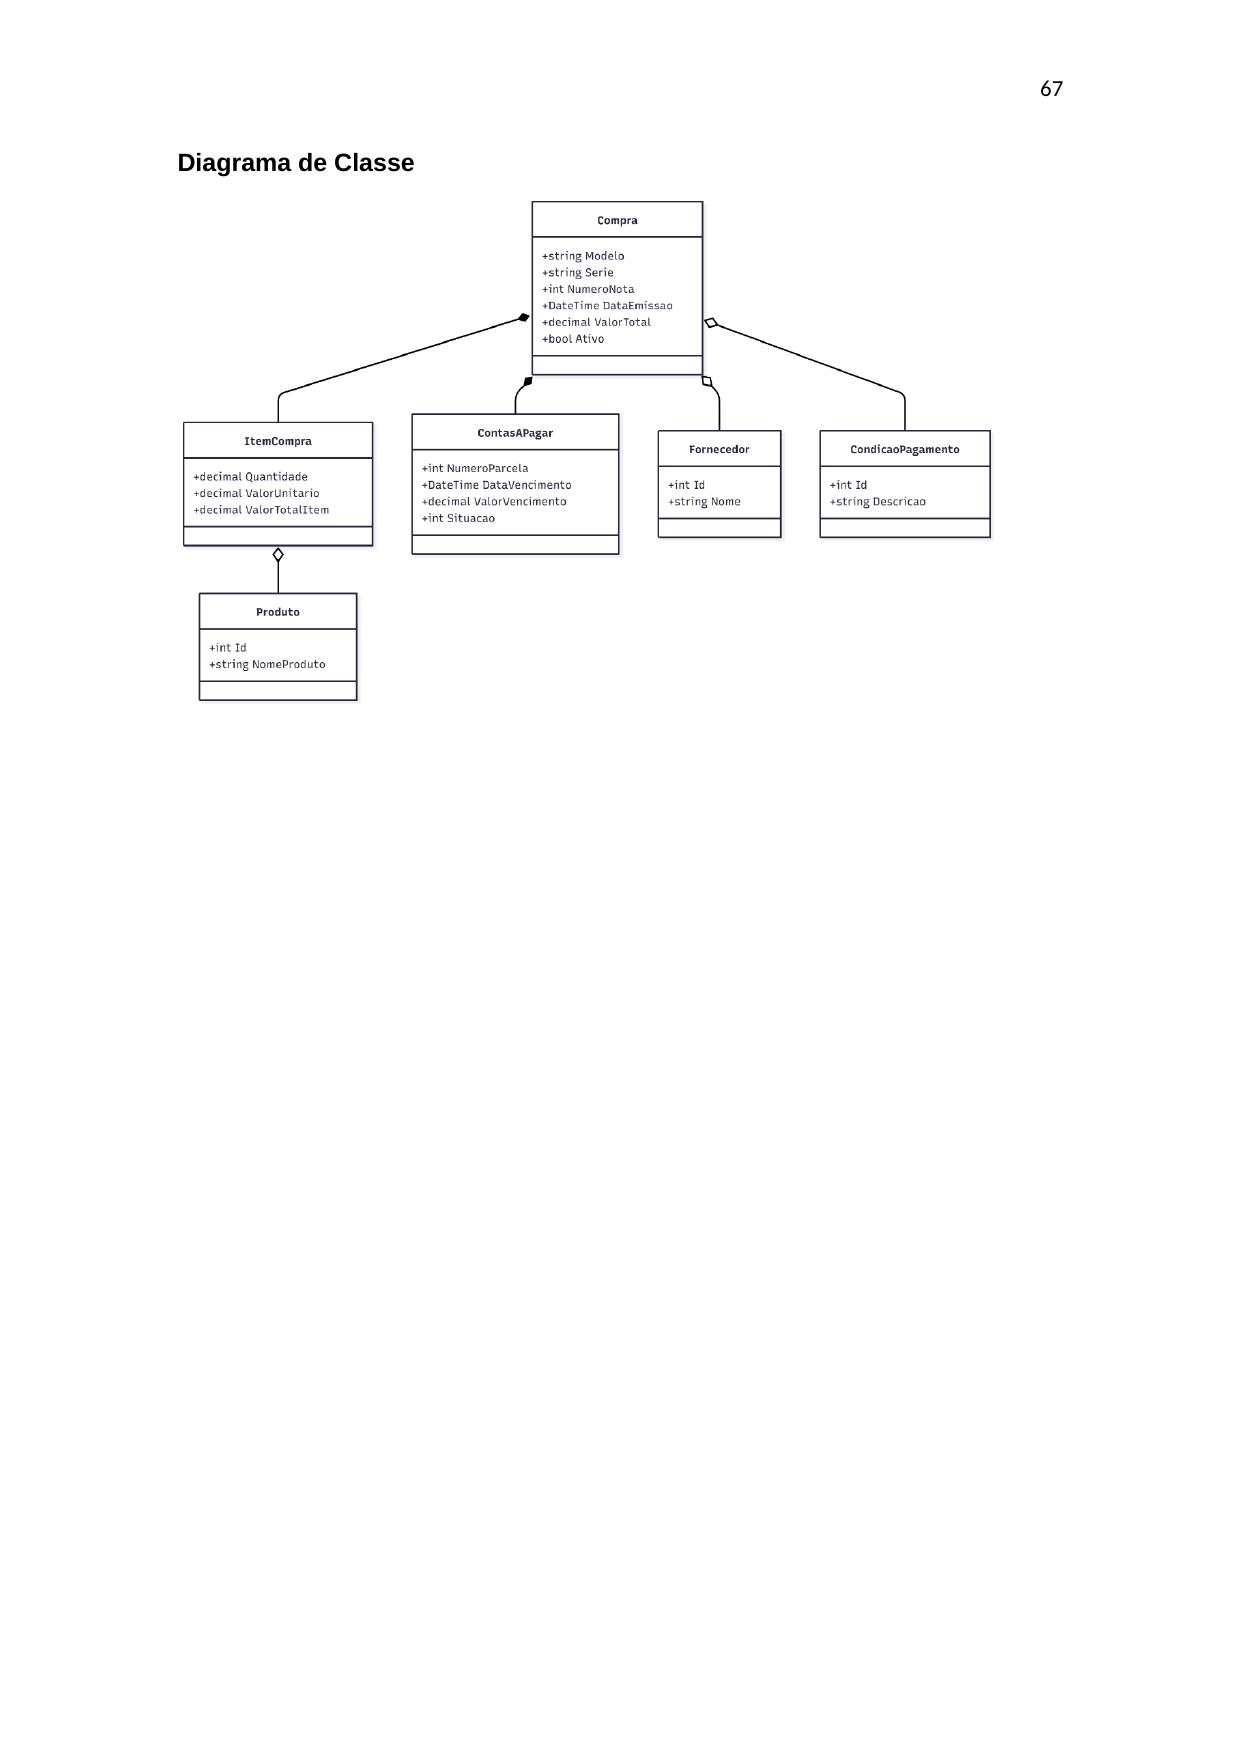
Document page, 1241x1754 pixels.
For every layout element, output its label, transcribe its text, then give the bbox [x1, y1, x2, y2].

text Diagrama de Classe [177, 148, 1063, 176]
picture [177, 195, 996, 706]
